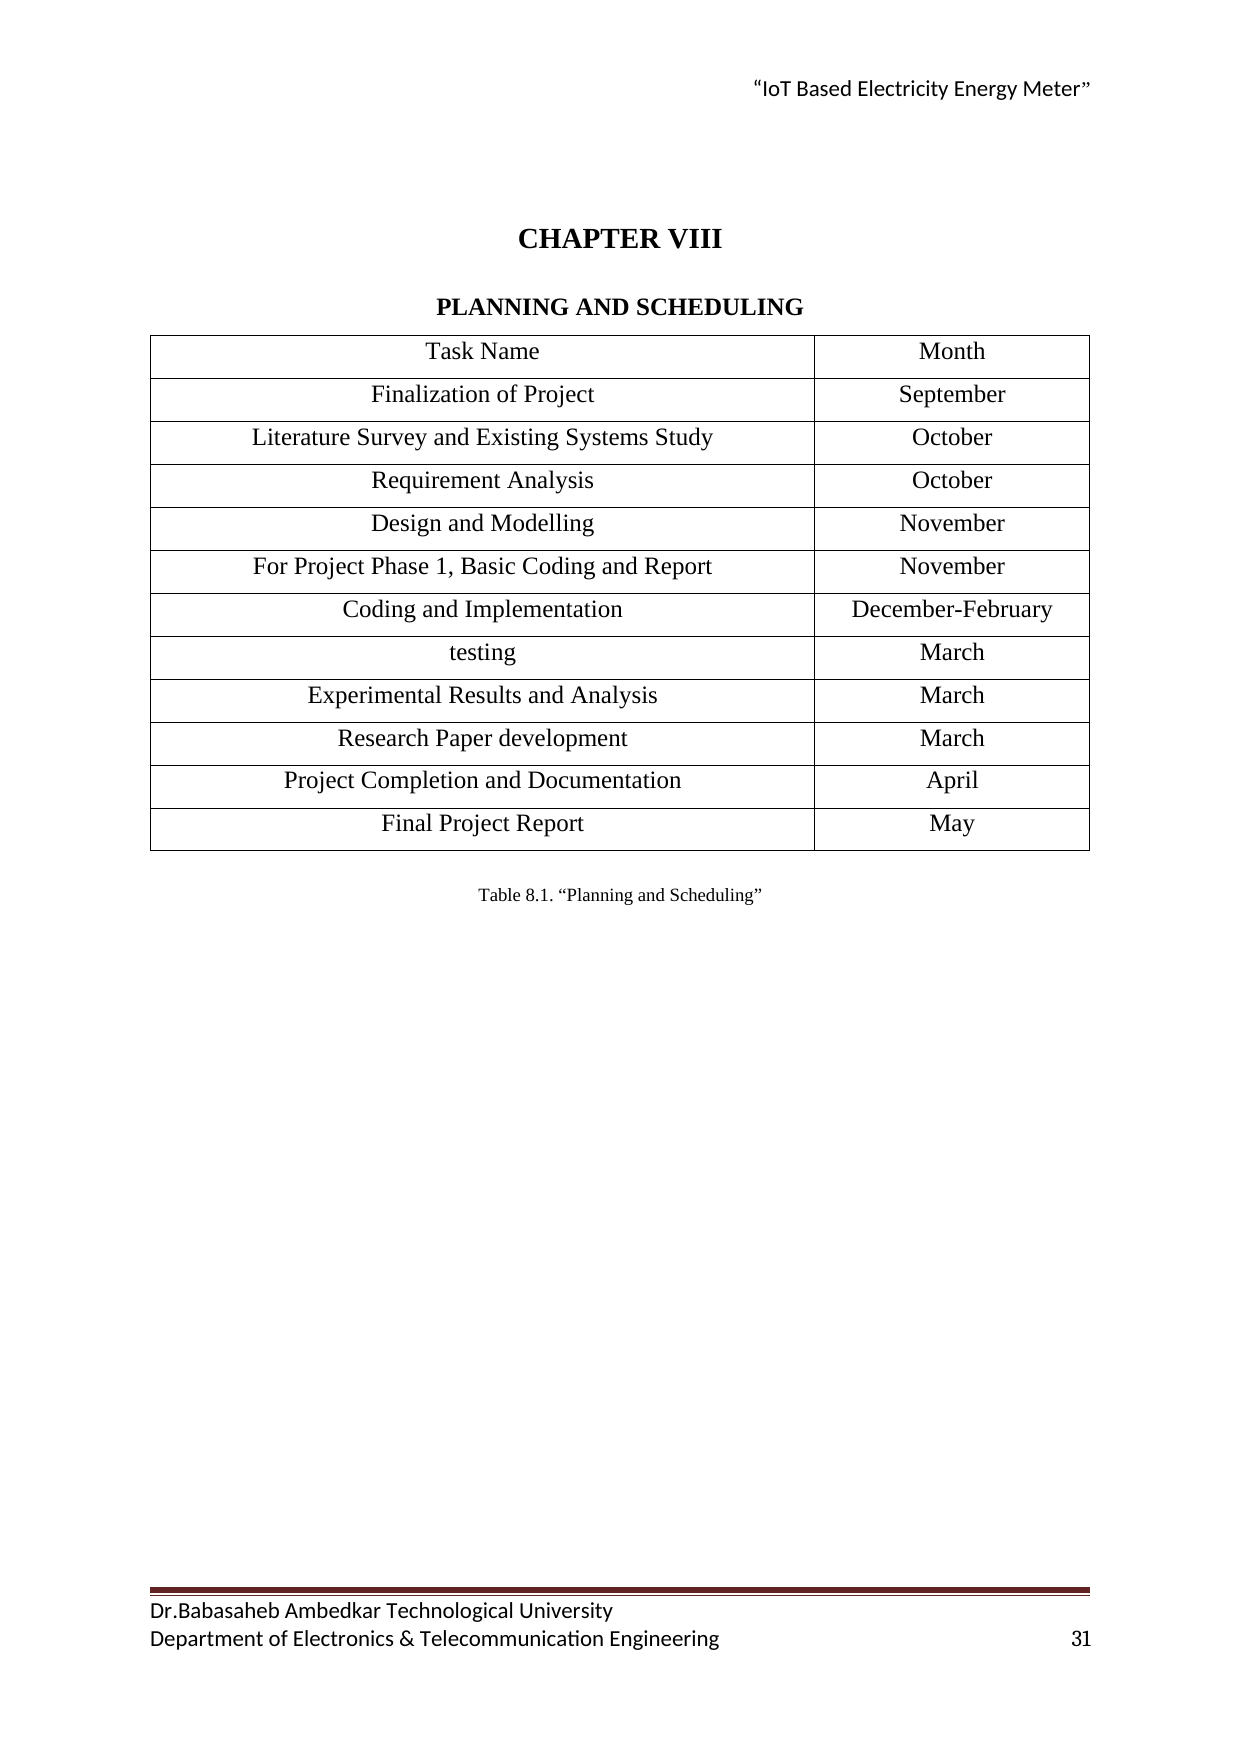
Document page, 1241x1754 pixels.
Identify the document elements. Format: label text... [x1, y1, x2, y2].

table_cell March [815, 637, 1089, 679]
table_cell December-February [815, 594, 1089, 636]
table_cell Project Completion and Documentation [151, 766, 814, 807]
table_cell Finalization of Project [151, 379, 814, 421]
table_cell Final Project Report [151, 809, 814, 850]
table_cell October [815, 465, 1089, 507]
table_cell Literature Survey and Existing Systems Study [151, 422, 814, 464]
table_cell March [815, 723, 1089, 764]
table_cell March [815, 680, 1089, 722]
table_cell May [815, 809, 1089, 850]
table_cell November [815, 551, 1089, 593]
table_header Month [815, 336, 1089, 378]
text Table 8.1. “Planning and Scheduling” [150, 884, 1090, 905]
table_cell September [815, 379, 1089, 421]
table_cell April [815, 766, 1089, 807]
text CHAPTER VIII [150, 221, 1090, 255]
table_cell Requirement Analysis [151, 465, 814, 507]
table_header Task Name [151, 336, 814, 378]
table_cell Research Paper development [151, 723, 814, 764]
table_cell testing [151, 637, 814, 679]
table_cell October [815, 422, 1089, 464]
table_cell Experimental Results and Analysis [151, 680, 814, 722]
table_cell November [815, 508, 1089, 550]
text PLANNING AND SCHEDULING [150, 292, 1090, 321]
table_cell Design and Modelling [151, 508, 814, 550]
table_cell For Project Phase 1, Basic Coding and Report [151, 551, 814, 593]
table_cell Coding and Implementation [151, 594, 814, 636]
